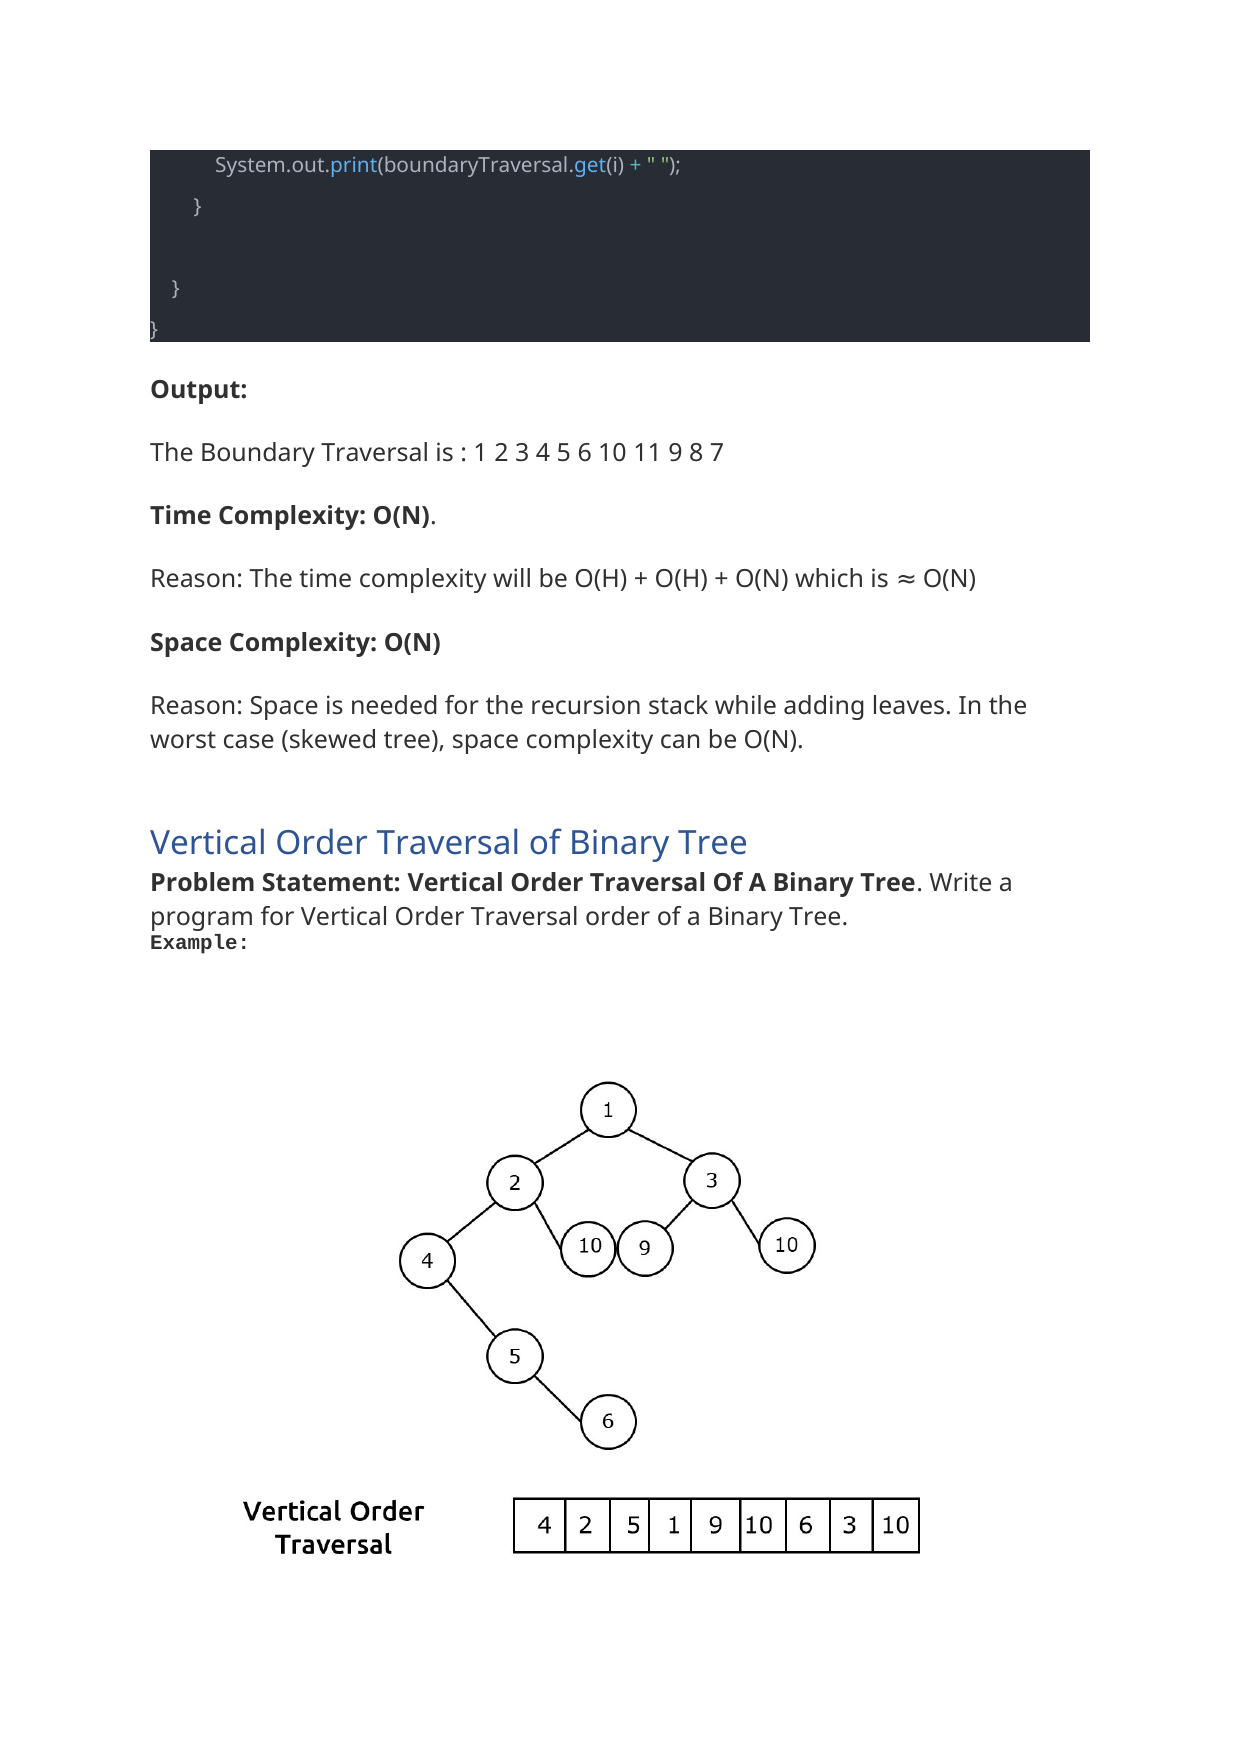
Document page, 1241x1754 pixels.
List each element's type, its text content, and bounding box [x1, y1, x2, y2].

text The Boundary Traversal is : 1 2 3 4 5 6 10 11 9 8 7 [150, 434, 1090, 469]
text Reason: Space is needed for the recursion stack while adding leaves. In the worst case (skewed tree), space complexity can be O(N). [150, 687, 1090, 756]
picture [150, 1054, 1091, 1584]
text } [150, 191, 1090, 219]
text Problem Statement: Vertical Order Traversal Of A Binary Tree. Write a program for Vertical Order Traversal order of a Binary Tree. [150, 864, 1090, 932]
text } [150, 273, 1090, 301]
text System.out.print(boundaryTraversal.get(i) + " "); [150, 150, 1090, 178]
text Output: [150, 371, 1090, 405]
text Time Complexity: O(N). [150, 498, 1090, 532]
text Reason: The time complexity will be O(H) + O(H) + O(N) which is ≈ O(N) [150, 561, 1090, 595]
text } [150, 314, 1090, 342]
text Example: [150, 932, 1090, 956]
text Space Complexity: O(N) [150, 624, 1090, 658]
subtitle Vertical Order Traversal of Binary Tree [150, 819, 1090, 864]
